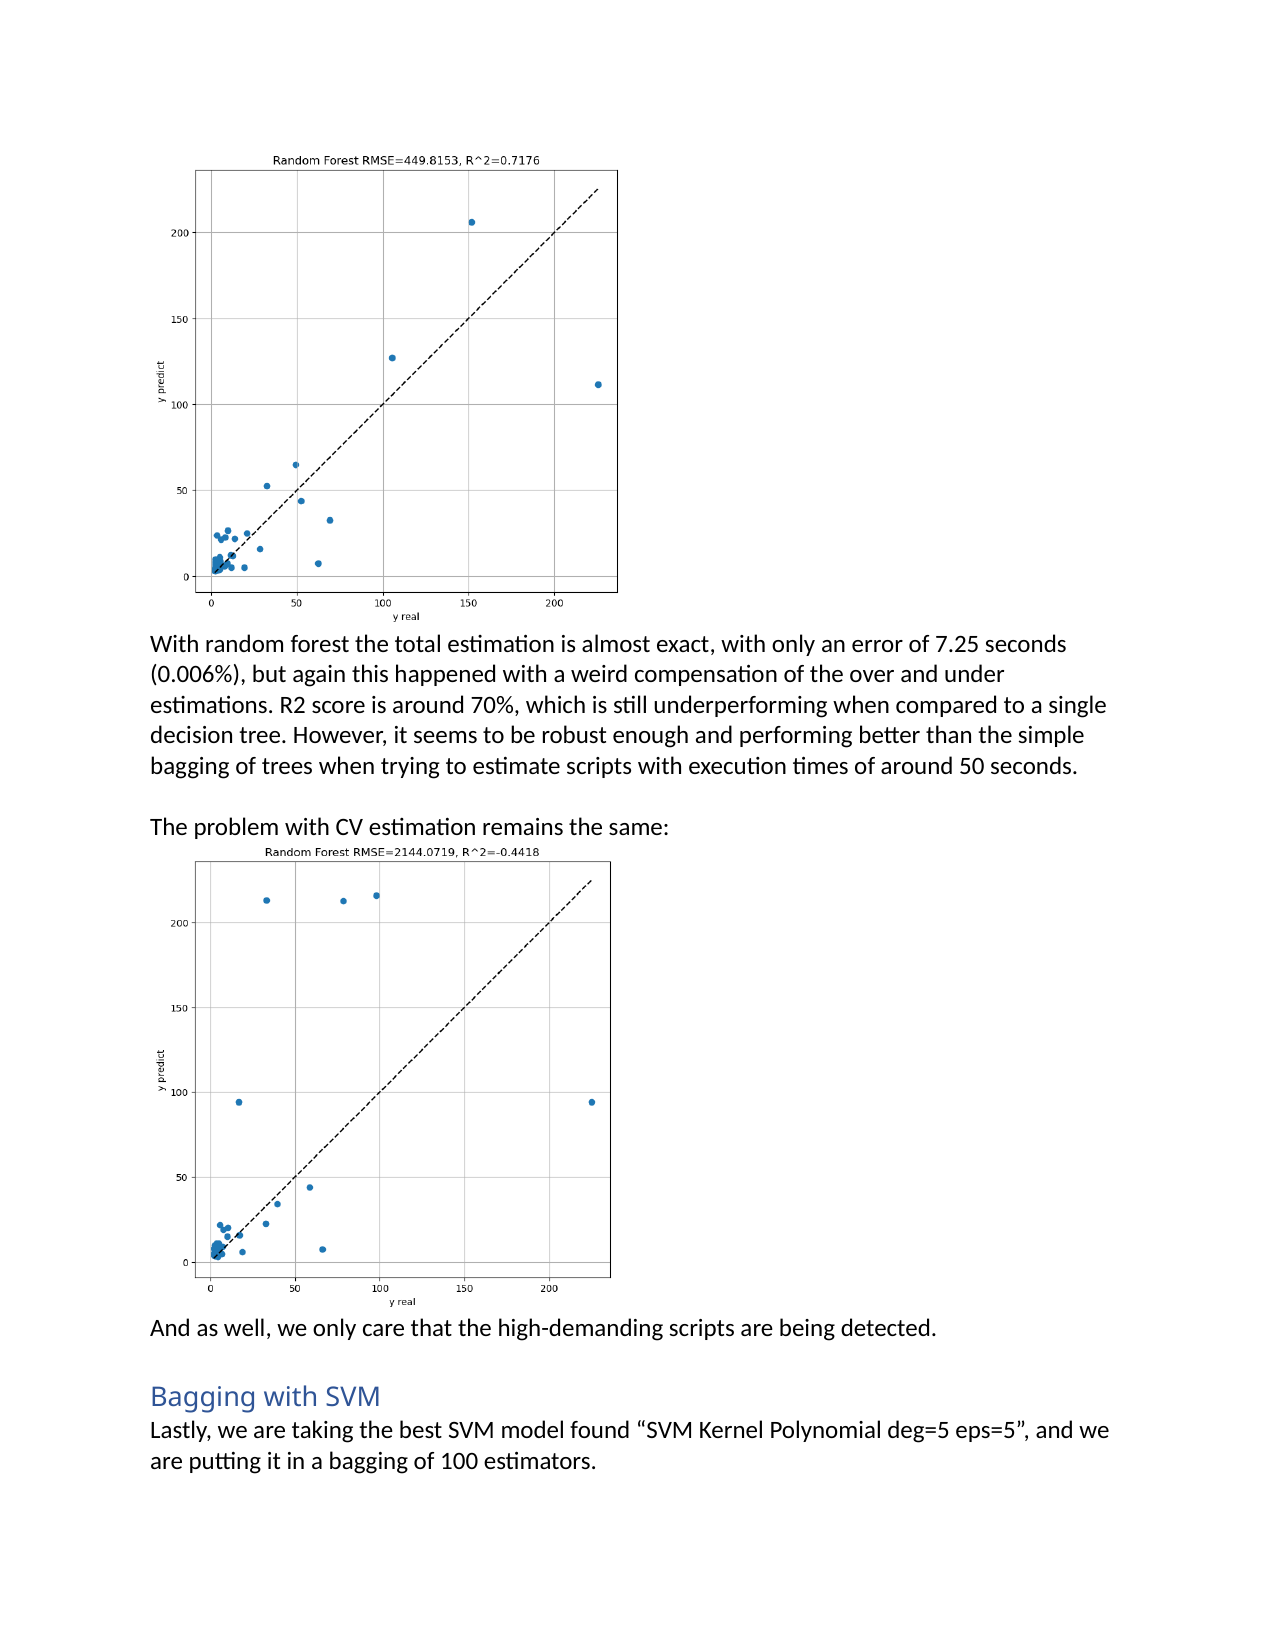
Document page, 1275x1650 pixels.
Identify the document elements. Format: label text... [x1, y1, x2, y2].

picture [150, 150, 623, 628]
text Lastly, we are taking the best SVM model found “SVM Kernel Polynomial deg=5 eps=5”, and we are putting it in a bagging of 100 estimators. [150, 1414, 1125, 1475]
subtitle Bagging with SVM [150, 1377, 1125, 1414]
text The problem with CV estimation remains the same: [150, 811, 1125, 842]
text And as well, we only care that the high-demanding scripts are being detected. [150, 1312, 1125, 1343]
text With random forest the total estimation is almost exact, with only an error of 7.25 seconds (0.006%), but again this happened with a weird compensation of the over and under estimations. R2 score is around 70%, which is still underperforming when compared to a single decision tree. However, it seems to be robust enough and performing better than the simple bagging of trees when trying to estimate scripts with execution times of around 50 seconds. [150, 628, 1125, 781]
picture [150, 841, 616, 1313]
